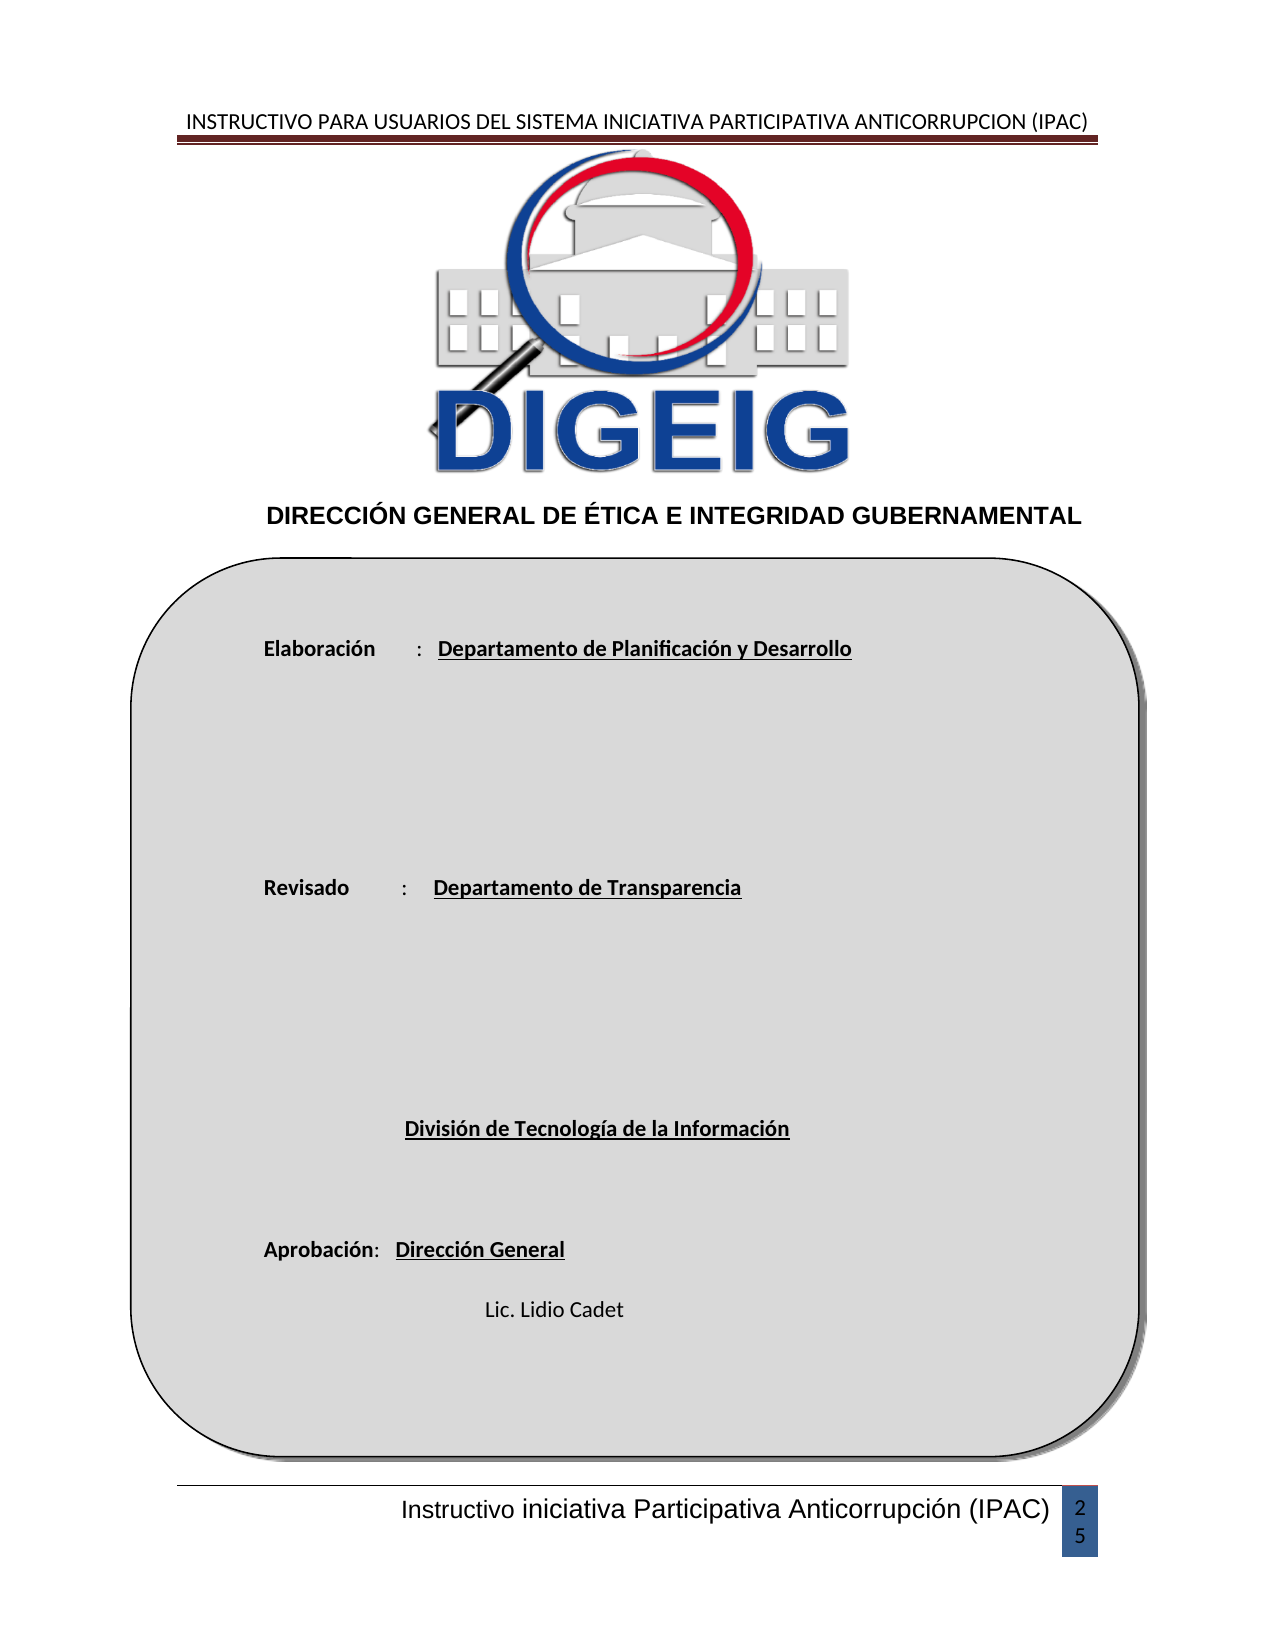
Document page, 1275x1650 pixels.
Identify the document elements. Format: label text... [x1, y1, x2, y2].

picture [424, 147, 851, 475]
text DIRECCIÓN GENERAL DE ÉTICA E INTEGRIDAD GUBERNAMENTAL [177, 501, 1098, 529]
